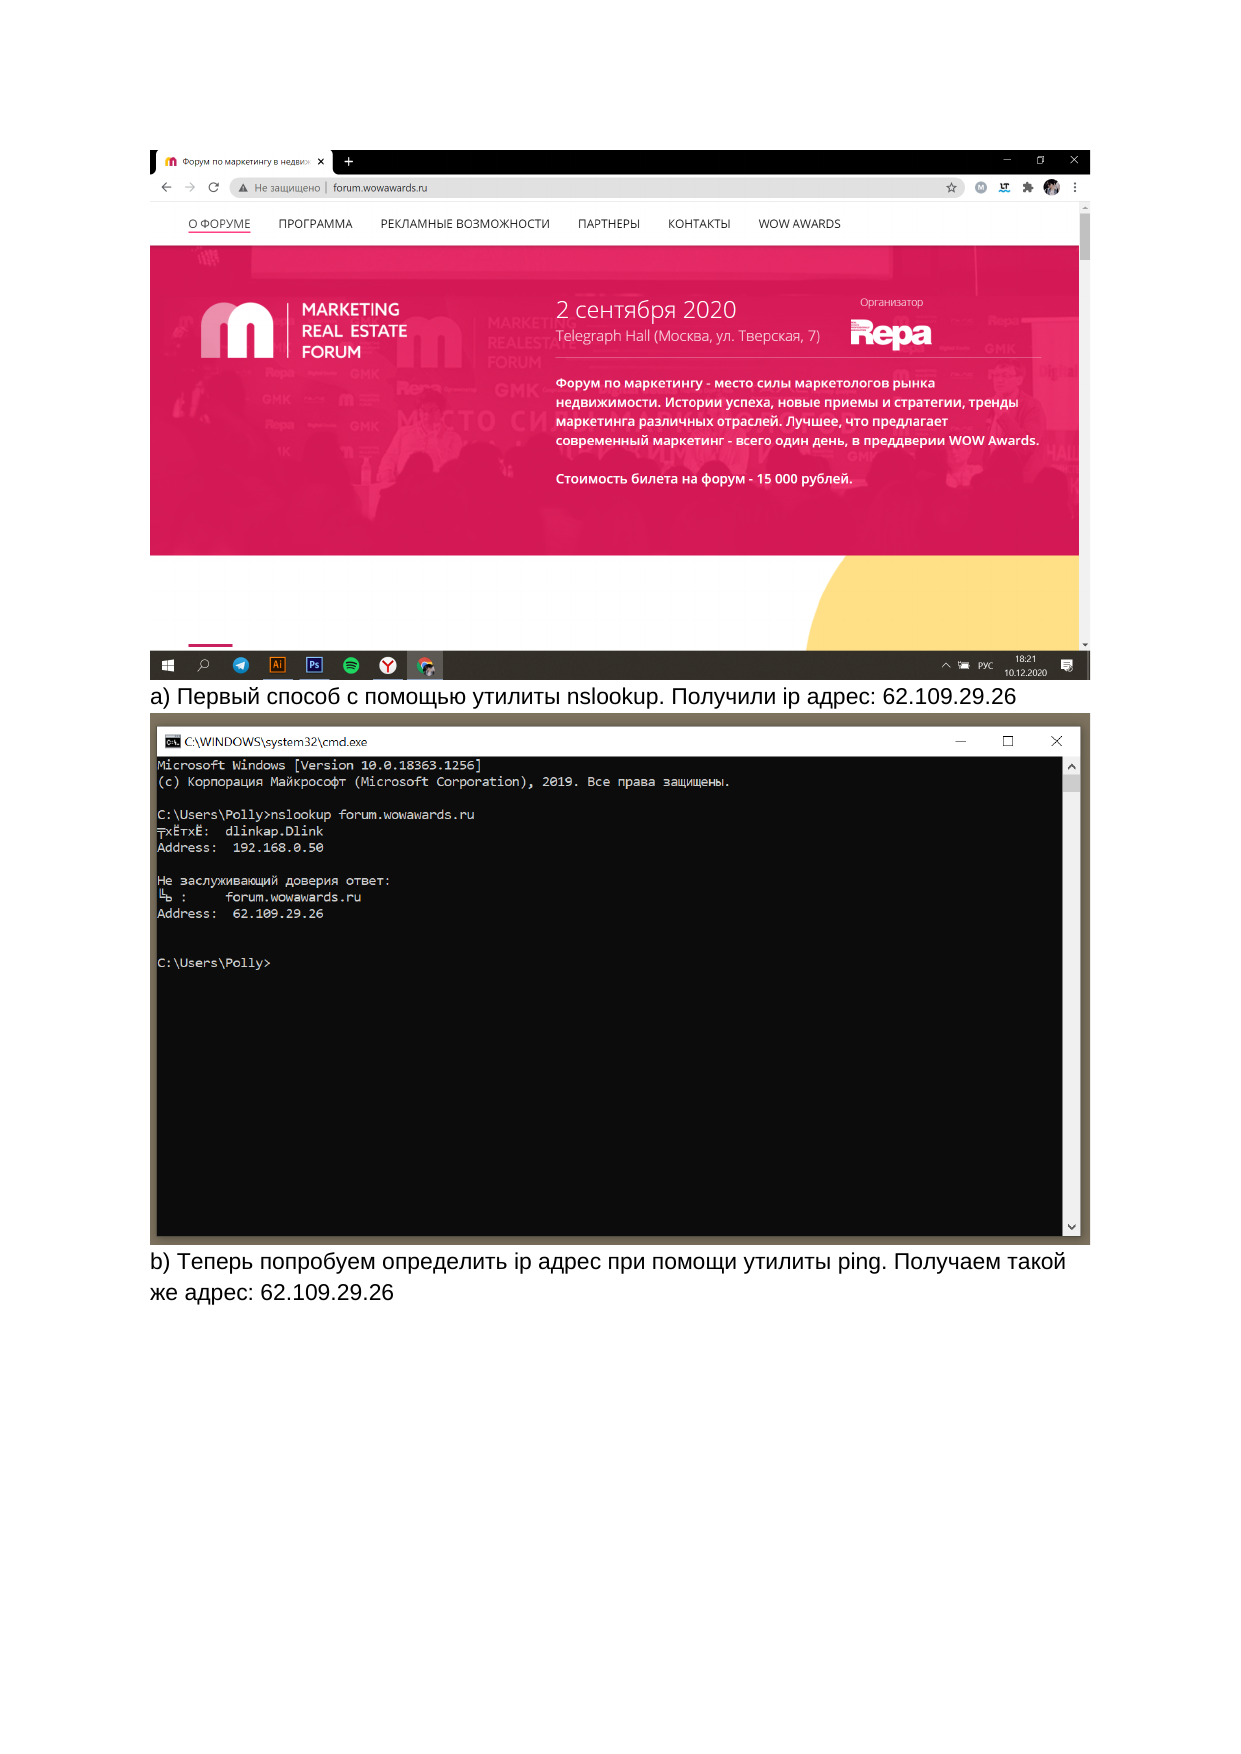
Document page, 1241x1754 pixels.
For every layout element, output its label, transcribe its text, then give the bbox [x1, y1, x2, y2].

picture [150, 713, 1091, 1245]
text b) Теперь попробуем определить ip адрес при помощи утилиты ping. Получаем такой же адрес: 62.109.29.26 [150, 1248, 1090, 1305]
text a) Первый способ с помощью утилиты nslookup. Получили ip адреc: 62.109.29.26 [150, 683, 1090, 713]
picture [150, 150, 1091, 680]
